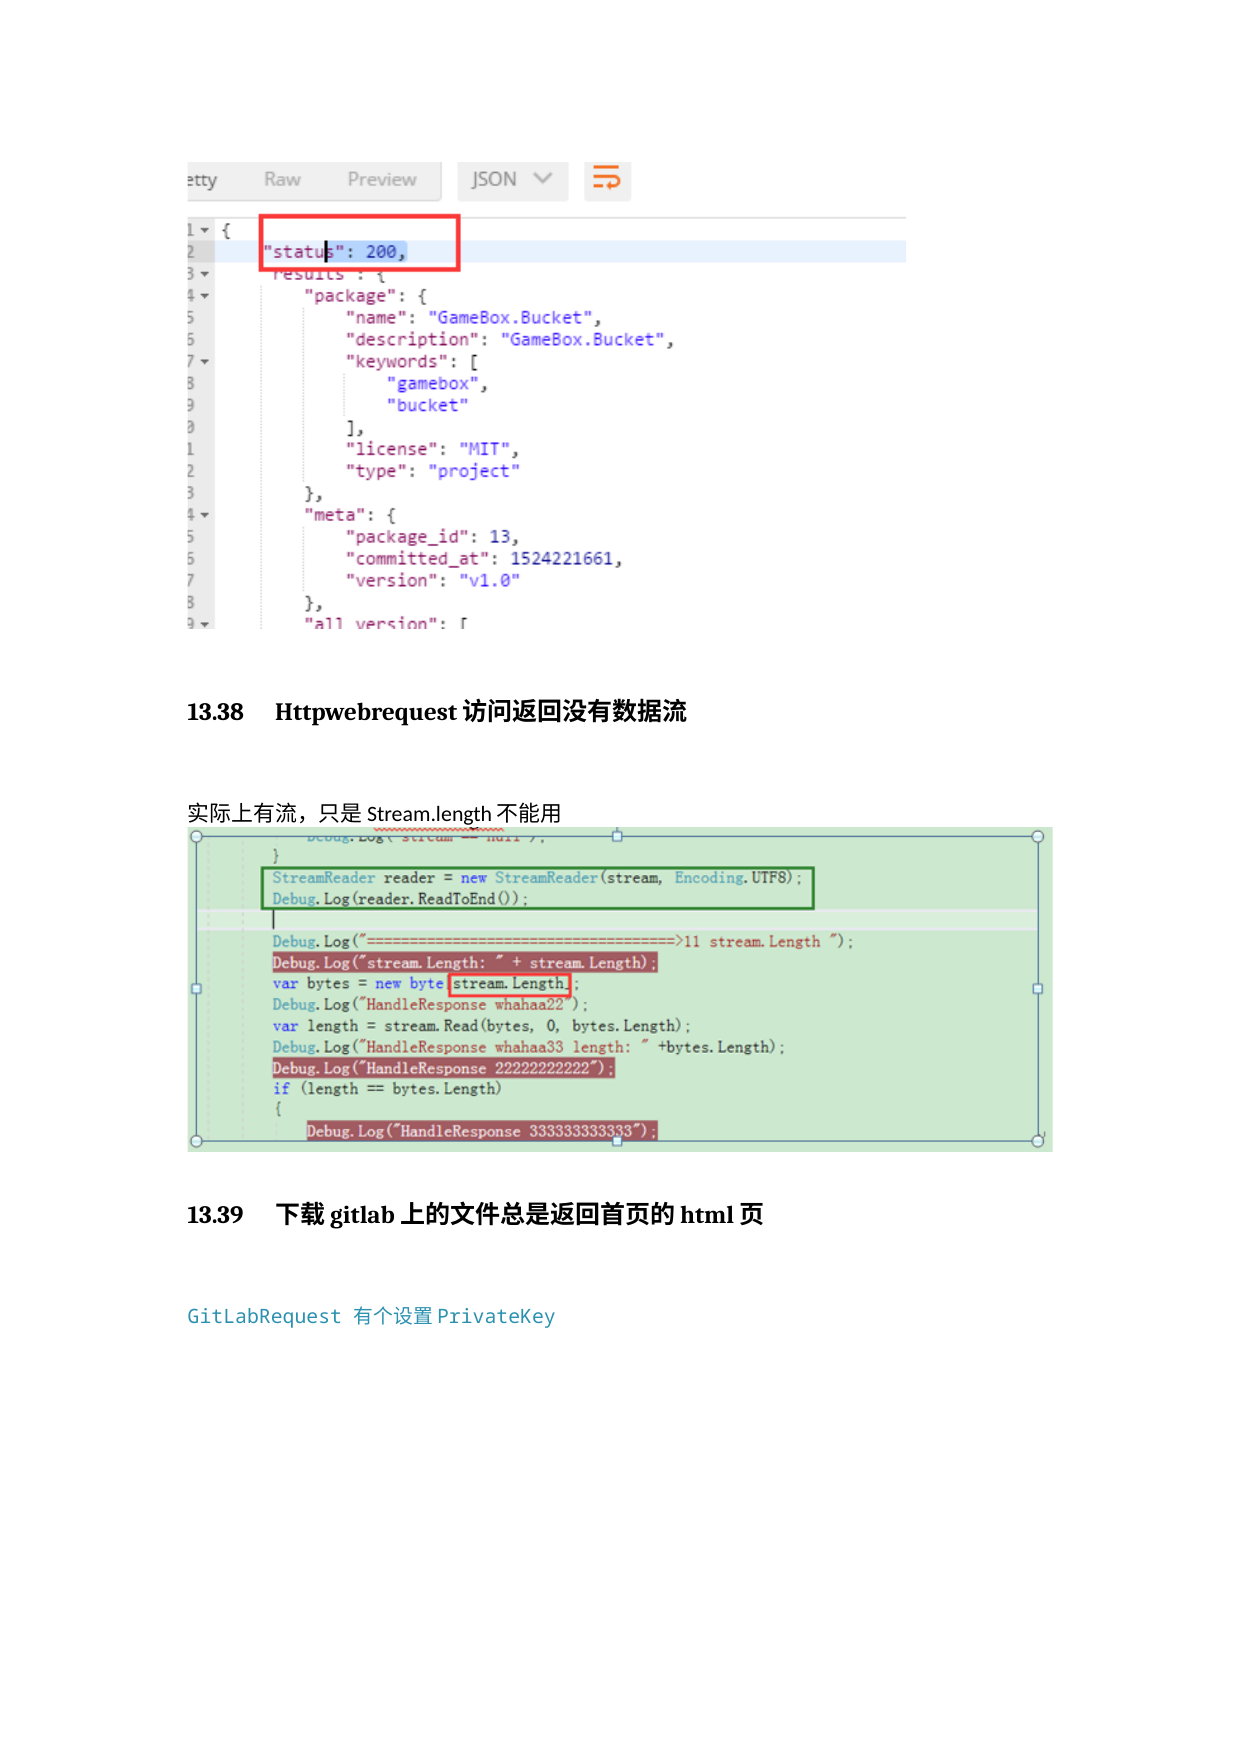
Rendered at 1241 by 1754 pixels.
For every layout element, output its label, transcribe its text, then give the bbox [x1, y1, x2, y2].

subtitle Httpwebrequest访问返回没有数据流 [187, 677, 1053, 742]
text GitLabRequest 有个设置PrivateKey [187, 1298, 1053, 1331]
picture [187, 827, 1053, 1152]
subtitle 下载gitlab上的文件总是返回首页的html页 [187, 1180, 1053, 1245]
picture [187, 162, 907, 629]
text 实际上有流，只是Stream.length不能用 [187, 795, 1053, 827]
